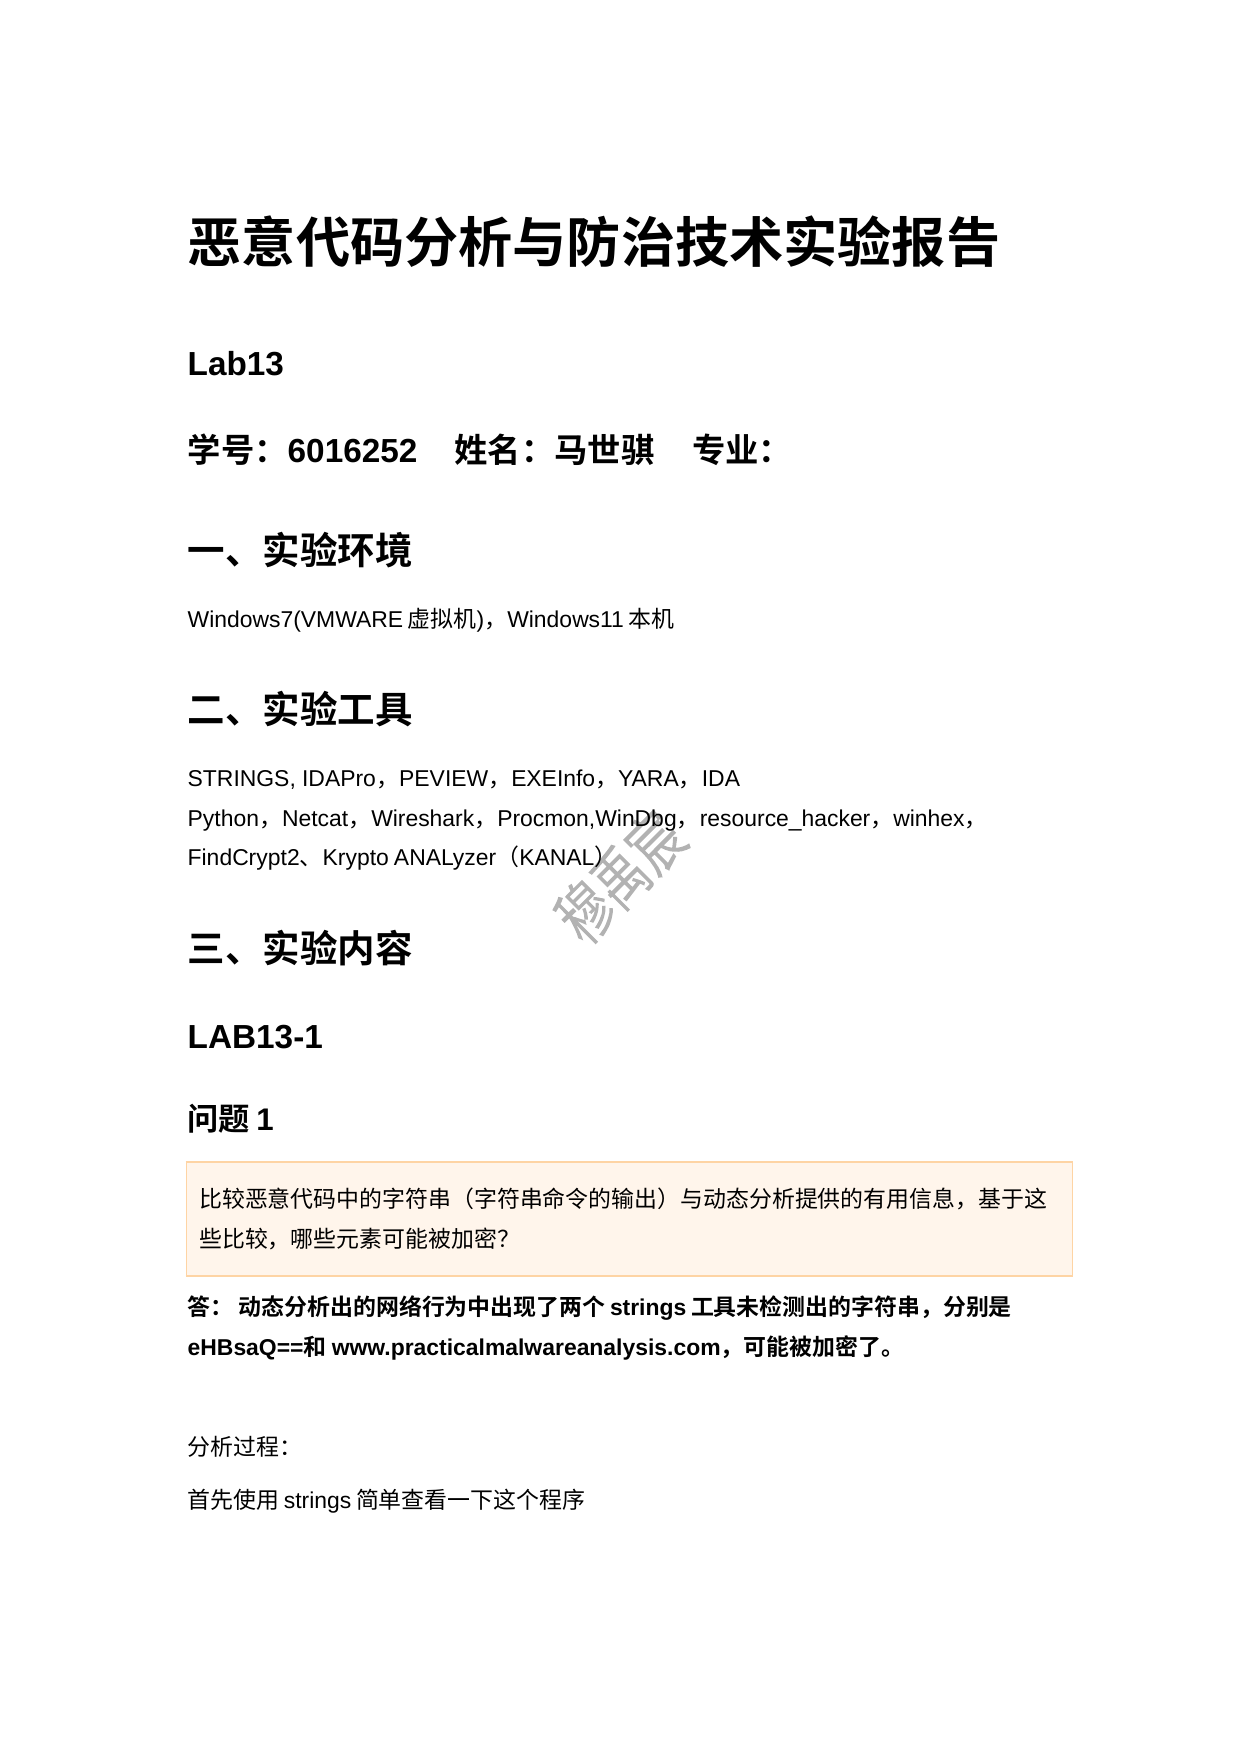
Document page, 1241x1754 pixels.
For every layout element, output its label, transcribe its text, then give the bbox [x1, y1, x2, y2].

text 问题1 [187, 1094, 1053, 1139]
text 首先使用strings简单查看一下这个程序 [187, 1482, 1053, 1515]
text 学号：6016252 姓名：马世骐 专业： [187, 423, 1053, 472]
text 分析过程： [187, 1429, 1053, 1462]
text 答： 动态分析出的网络行为中出现了两个strings工具未检测出的字符串，分别是eHBsaQ==和 www.practicalmalwareanalysis.com，可能被加密了。 [187, 1289, 1053, 1362]
text 三、实验内容 [187, 918, 1053, 973]
text STRINGS, IDAPro，PEVIEW，EXEInfo，YARA，IDA Python，Netcat，Wireshark，Procmon,WinDbg，resource_hacker，winhex， FindCrypt2、Krypto ANALyzer（KANAL） [187, 759, 1053, 872]
text Lab13 [187, 344, 1053, 382]
text LAB13-1 [187, 1017, 1053, 1055]
text Windows7(VMWARE虚拟机)，Windows11本机 [187, 601, 1053, 634]
text 恶意代码分析与防治技术实验报告 [187, 200, 1053, 278]
text 二、实验工具 [187, 680, 1053, 734]
text 一、实验环境 [187, 521, 1053, 575]
table_header 比较恶意代码中的字符串（字符串命令的输出）与动态分析提供的有用信息，基于这些比较，哪些元素可能被加密？ [187, 1163, 1072, 1275]
